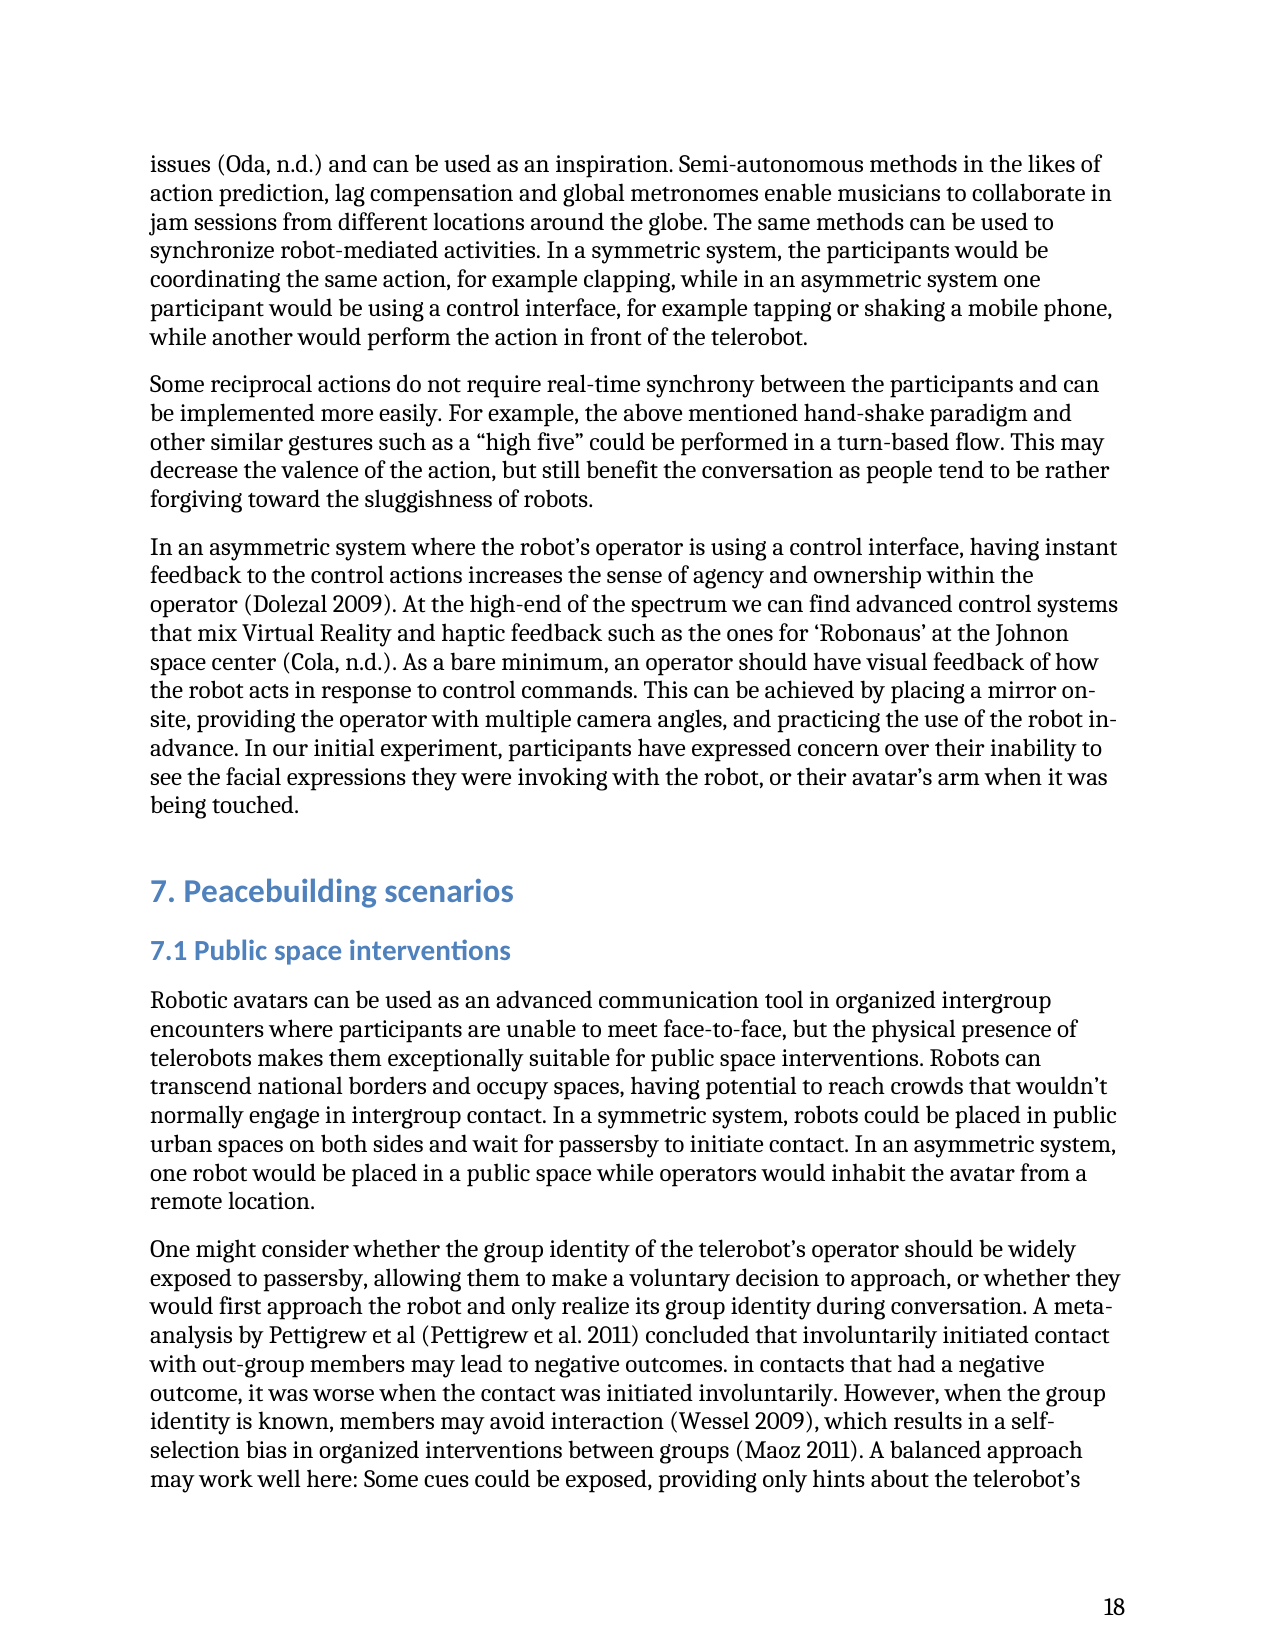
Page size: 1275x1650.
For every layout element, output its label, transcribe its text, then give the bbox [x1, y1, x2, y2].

subtitle 7.1 Public space interventions [150, 932, 1125, 967]
text In an asymmetric system where the robot’s operator is using a control interface, having instant feedback to the control actions increases the sense of agency and ownership within the operator (Dolezal 2009). At the high-end of the spectrum we can find advanced control systems that mix Virtual Reality and haptic feedback such as the ones for ‘Robonaus’ at the Johnon space center (Cola, n.d.). As a bare minimum, an operator should have visual feedback of how the robot acts in response to control commands. This can be achieved by placing a mirror on-site, providing the operator with multiple camera angles, and practicing the use of the robot in-advance. In our initial experiment, participants have expressed concern over their inability to see the facial expressions they were invoking with the robot, or their avatar’s arm when it was being touched. [150, 532, 1125, 820]
text Robotic avatars can be used as an advanced communication tool in organized intergroup encounters where participants are unable to meet face-to-face, but the physical presence of telerobots makes them exceptionally suitable for public space interventions. Robots can transcend national borders and occupy spaces, having potential to reach crowds that wouldn’t normally engage in intergroup contact. In a symmetric system, robots could be placed in public urban spaces on both sides and wait for passersby to initiate contact. In an asymmetric system, one robot would be placed in a public space while operators would inhabit the avatar from a remote location. [150, 986, 1125, 1216]
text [150, 1235, 1125, 1493]
subtitle 7. Peacebuilding scenarios [150, 870, 1125, 911]
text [150, 150, 1125, 351]
text Some reciprocal actions do not require real-time synchrony between the participants and can be implemented more easily. For example, the above mentioned hand-shake paradigm and other similar gestures such as a “high five” could be performed in a turn-based flow. This may decrease the valence of the action, but still benefit the conversation as people tend to be rather forgiving toward the sluggishness of robots. [150, 370, 1125, 514]
